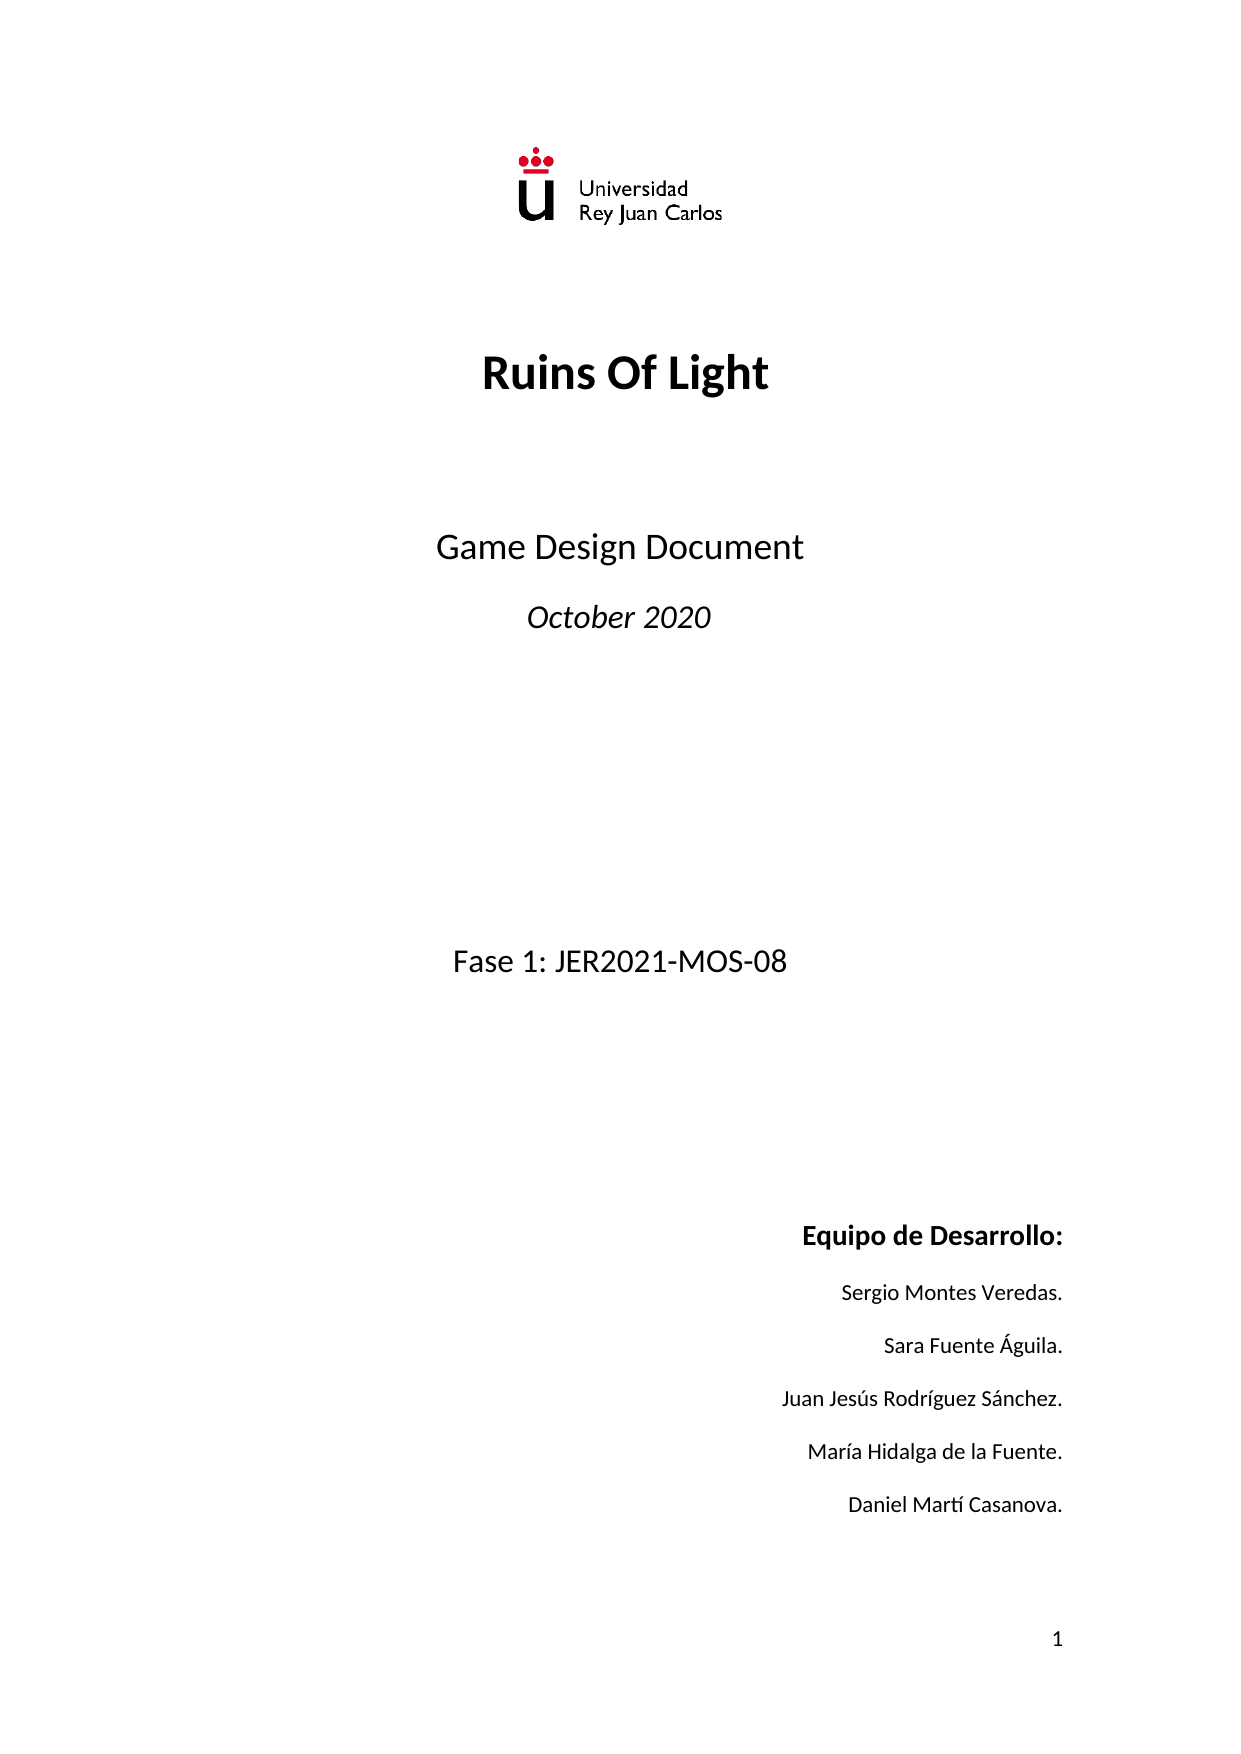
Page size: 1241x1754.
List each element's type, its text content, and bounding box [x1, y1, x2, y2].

text María Hidalga de la Fuente. [177, 1437, 1063, 1466]
text Sergio Montes Veredas. [177, 1278, 1063, 1306]
text Juan Jesús Rodríguez Sánchez. [177, 1384, 1063, 1412]
text Game Design Document [177, 523, 1063, 568]
text Fase 1: JER2021-MOS-08 [177, 940, 1063, 981]
picture [518, 147, 722, 225]
text October 2020 [177, 596, 1063, 637]
text Sara Fuente Águila. [177, 1331, 1063, 1359]
text Daniel Martí Casanova. [177, 1491, 1063, 1518]
text Ruins Of Light [177, 341, 1063, 402]
text Equipo de Desarrollo: [177, 1217, 1063, 1252]
